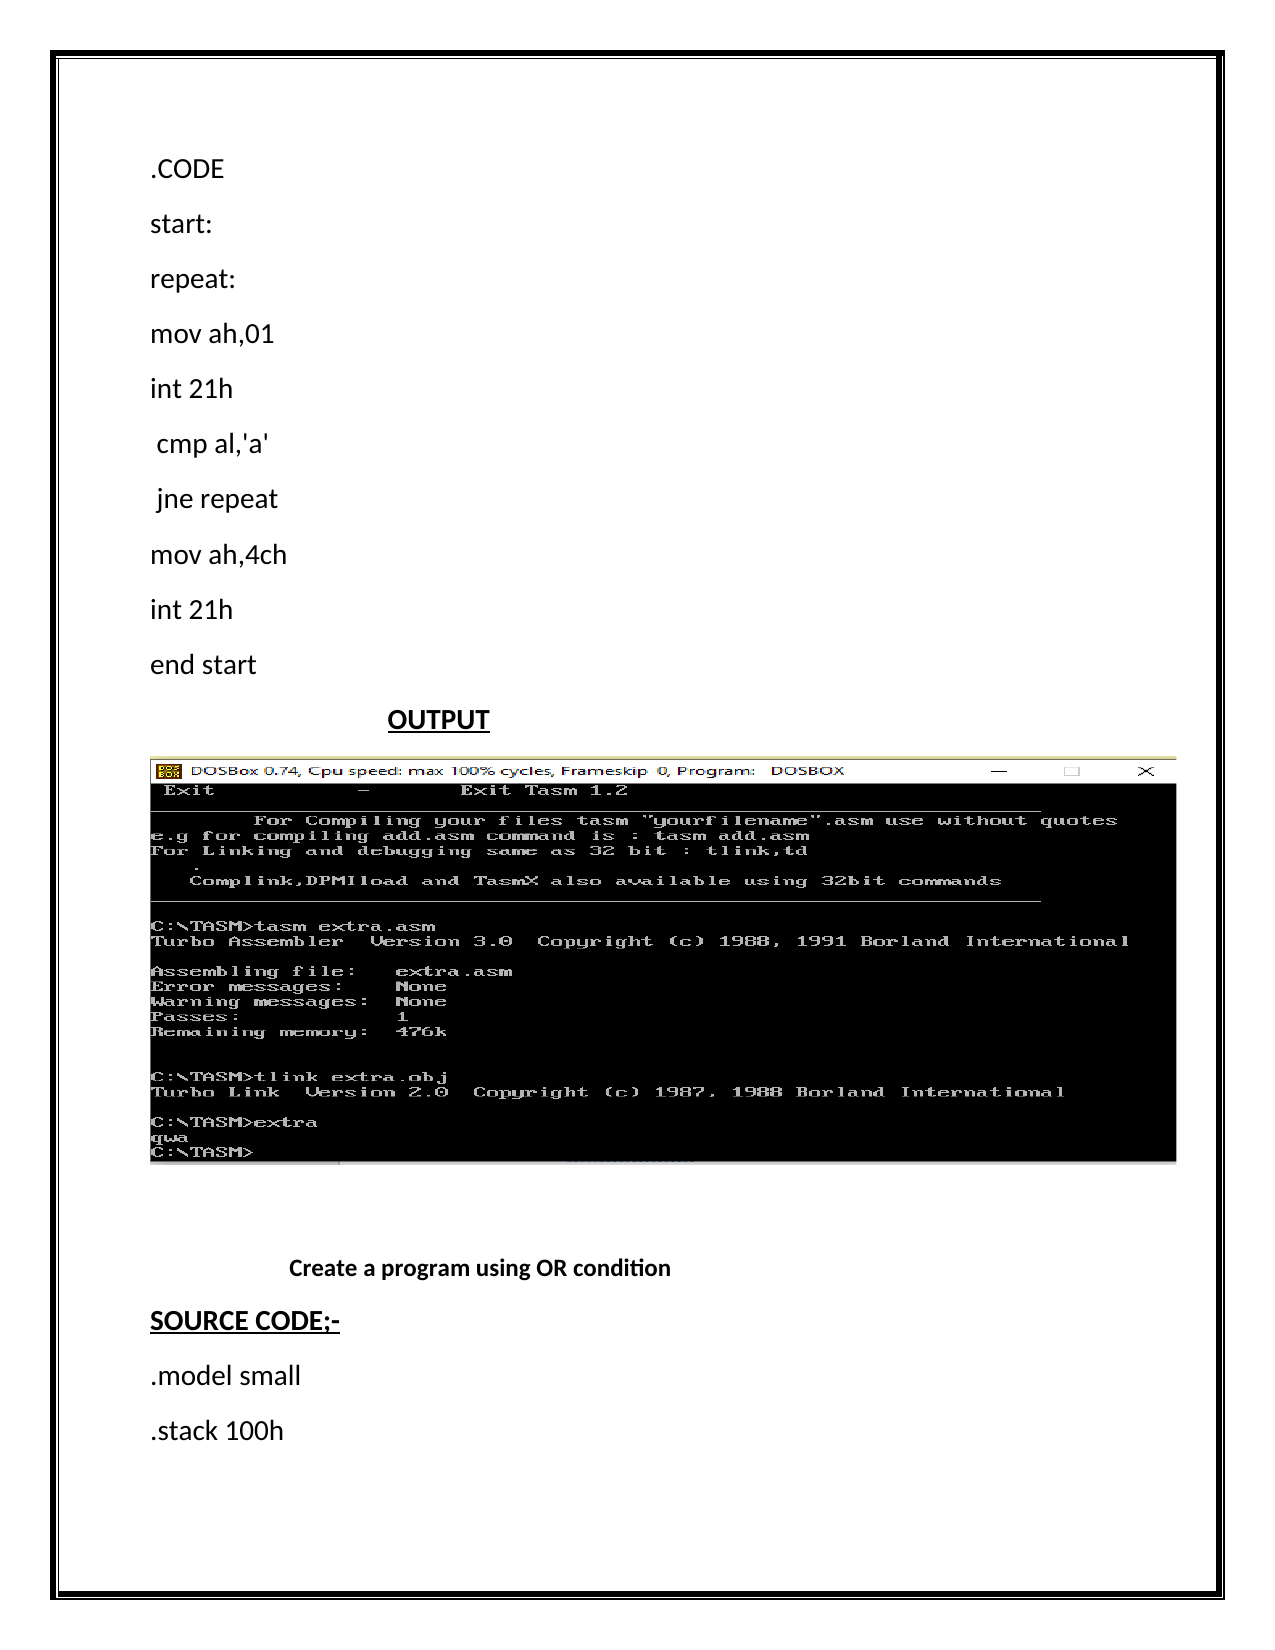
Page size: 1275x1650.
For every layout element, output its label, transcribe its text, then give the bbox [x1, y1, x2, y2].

text OUTPUT [150, 701, 1125, 737]
text int 21h [150, 370, 1125, 406]
text mov ah,4ch [150, 536, 1125, 571]
text int 21h [150, 591, 1125, 626]
text .CODE [150, 150, 1125, 186]
text start: [150, 205, 1125, 241]
text SOURCE CODE;- [150, 1302, 1125, 1338]
text jne repeat [150, 481, 1125, 516]
text .stack 100h [150, 1412, 1125, 1448]
text .model small [150, 1357, 1125, 1393]
text mov ah,01 [150, 315, 1125, 351]
text end start [150, 646, 1125, 682]
text cmp al,'a' [150, 426, 1125, 461]
picture [150, 756, 1177, 1165]
text repeat: [150, 260, 1125, 296]
text Create a program using OR condition [150, 1252, 1125, 1283]
